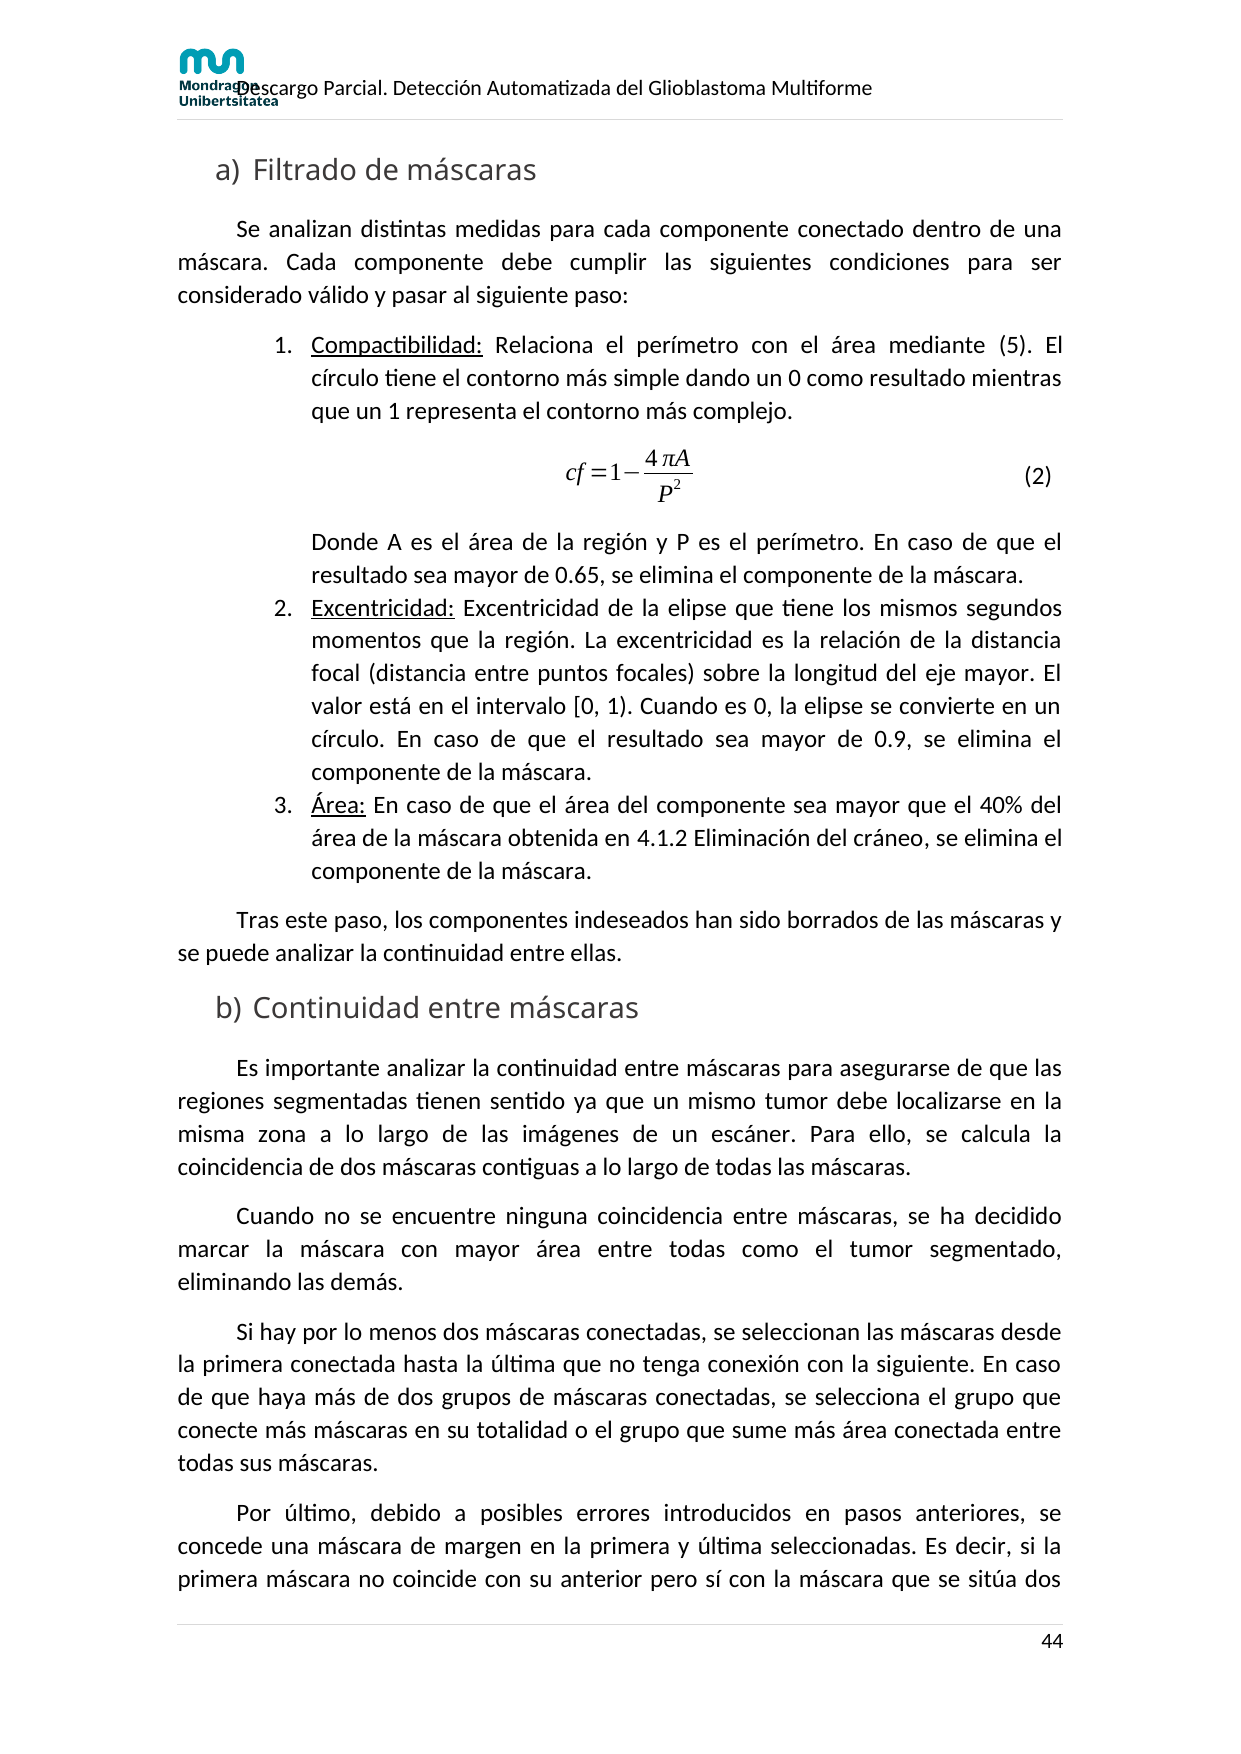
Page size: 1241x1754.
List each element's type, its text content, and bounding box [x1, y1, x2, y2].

text Tras este paso, los componentes indeseados han sido borrados de las máscaras y se puede analizar la continuidad entre ellas. [177, 905, 1063, 968]
picture [154, 36, 291, 118]
table_header (2) [949, 445, 1063, 526]
list Donde A es el área de la región y P es el perímetro. En caso de que el resultado sea mayor de 0.65, se elimina el componente de la máscara. [311, 526, 1063, 589]
table_header [177, 445, 948, 526]
text Es importante analizar la continuidad entre máscaras para asegurarse de que las regiones segmentadas tienen sentido ya que un mismo tumor debe localizarse en la misma zona a lo largo de las imágenes de un escáner. Para ello, se calcula la coincidencia de dos máscaras contiguas a lo largo de todas las máscaras. [177, 1052, 1063, 1181]
text Cuando no se encuentre ninguna coincidencia entre máscaras, se ha decidido marcar la máscara con mayor área entre todas como el tumor segmentado, eliminando las demás. [177, 1200, 1063, 1297]
subtitle Continuidad entre máscaras [215, 987, 1063, 1027]
list Compactibilidad: Relaciona el perímetro con el área mediante (5). El círculo tiene el contorno más simple dando un 0 como resultado mientras que un 1 representa el contorno más complejo. [274, 329, 1063, 425]
text Se analizan distintas medidas para cada componente conectado dentro de una máscara. Cada componente debe cumplir las siguientes condiciones para ser considerado válido y pasar al siguiente paso: [177, 214, 1063, 310]
subtitle Filtrado de máscaras [215, 149, 1063, 189]
text Si hay por lo menos dos máscaras conectadas, se seleccionan las máscaras desde la primera conectada hasta la última que no tenga conexión con la siguiente. En caso de que haya más de dos grupos de máscaras conectadas, se selecciona el grupo que conecte más máscaras en su totalidad o el grupo que sume más área conectada entre todas sus máscaras. [177, 1316, 1063, 1478]
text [177, 1497, 1063, 1593]
list Excentricidad: Excentricidad de la elipse que tiene los mismos segundos momentos que la región. La excentricidad es la relación de la distancia focal (distancia entre puntos focales) sobre la longitud del eje mayor. El valor está en el intervalo [0, 1). Cuando es 0, la elipse se convierte en un círculo. En caso de que el resultado sea mayor de 0.9, se elimina el componente de la máscara. [274, 592, 1063, 787]
list Área: En caso de que el área del componente sea mayor que el 40% del área de la máscara obtenida en 4.1.2 Eliminación del cráneo, se elimina el componente de la máscara. [274, 789, 1063, 886]
